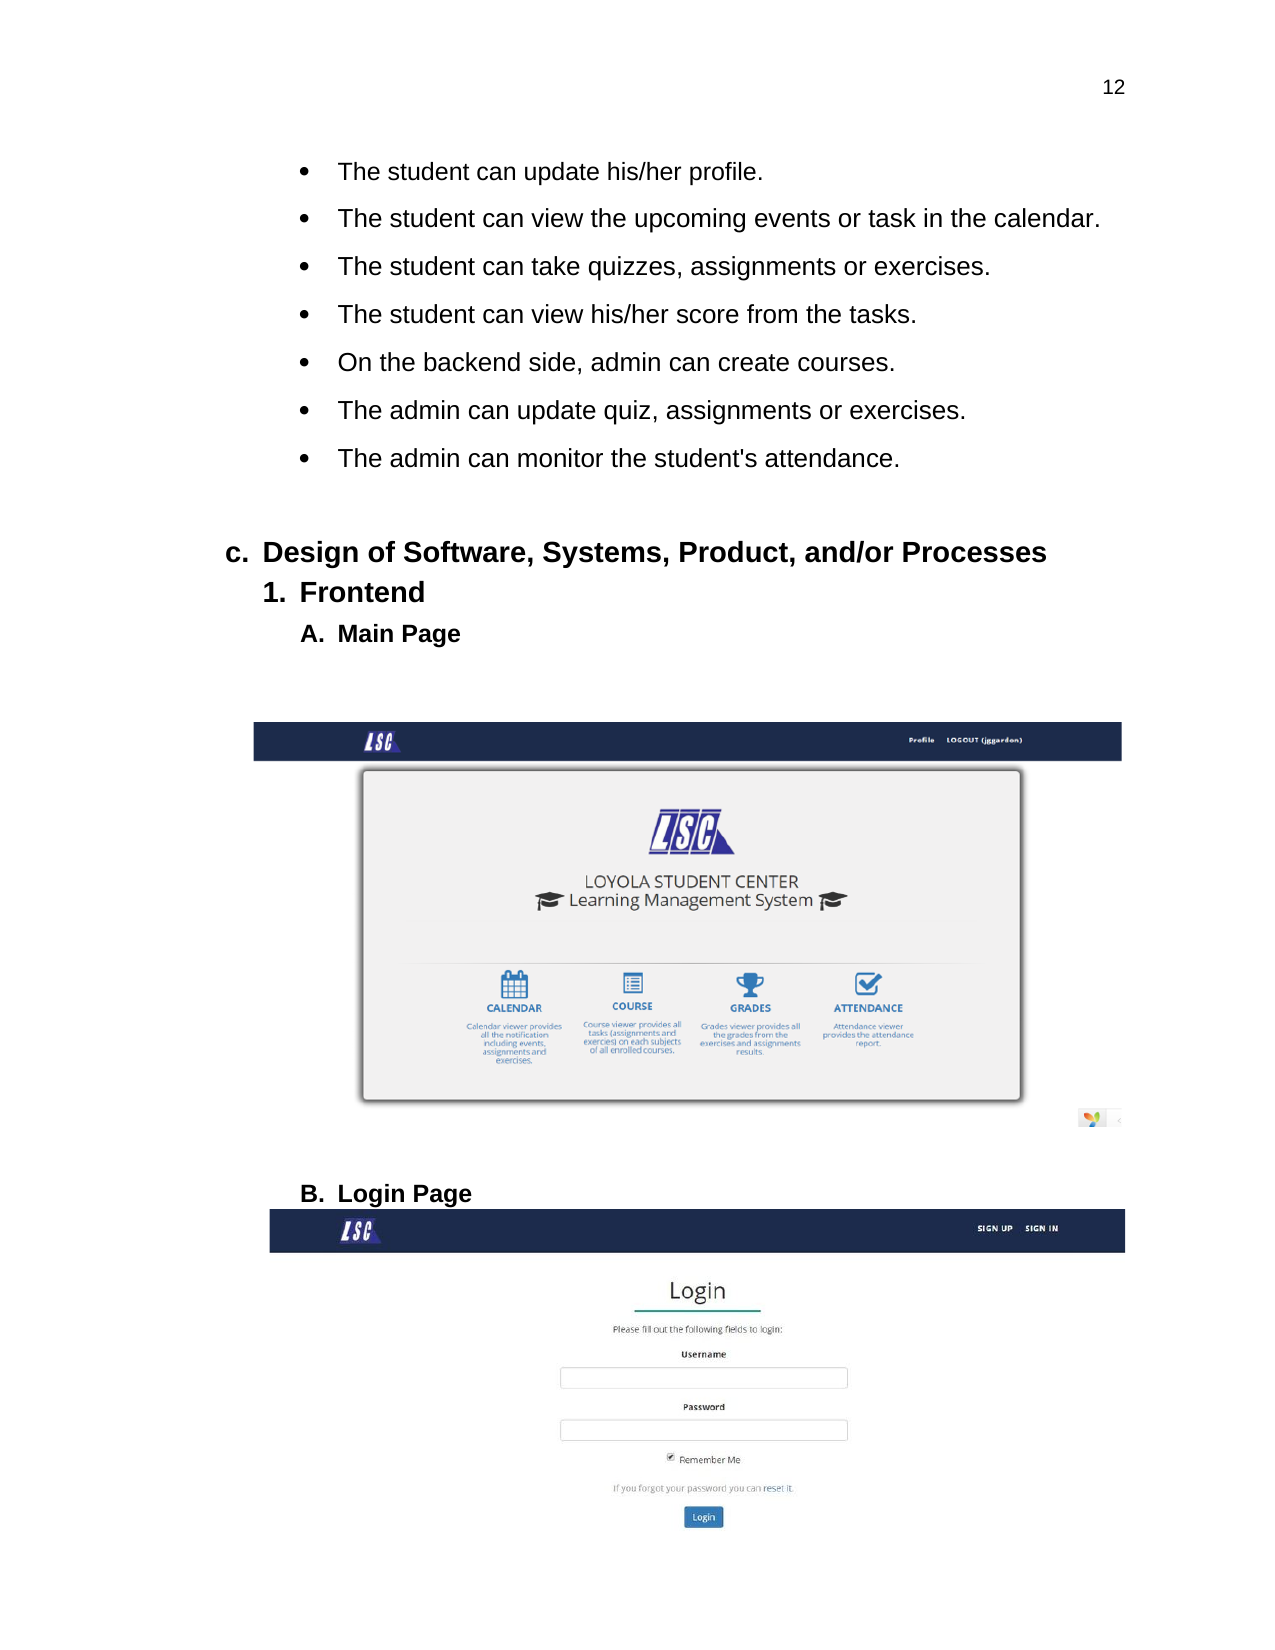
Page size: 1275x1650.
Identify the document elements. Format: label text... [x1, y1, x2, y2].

list The student can take quizzes, assignments or exercises. [300, 246, 1125, 281]
list The admin can monitor the student's attendance. [300, 437, 1125, 473]
subtitle Design of Software, Systems, Product, and/or Processes [225, 533, 1125, 569]
list The student can update his/her profile. [300, 150, 1125, 185]
subtitle Frontend [262, 573, 1125, 608]
subtitle Main Page [300, 612, 1125, 648]
subtitle Login Page [300, 1179, 1125, 1208]
list The student can view his/her score from the tasks. [300, 294, 1125, 329]
list The admin can update quiz, assignments or exercises. [300, 389, 1125, 425]
list On the backend side, admin can create courses. [300, 342, 1125, 377]
list The student can view the upcoming events or task in the calendar. [300, 198, 1125, 233]
picture [269, 1209, 1125, 1594]
picture [252, 722, 1120, 1126]
